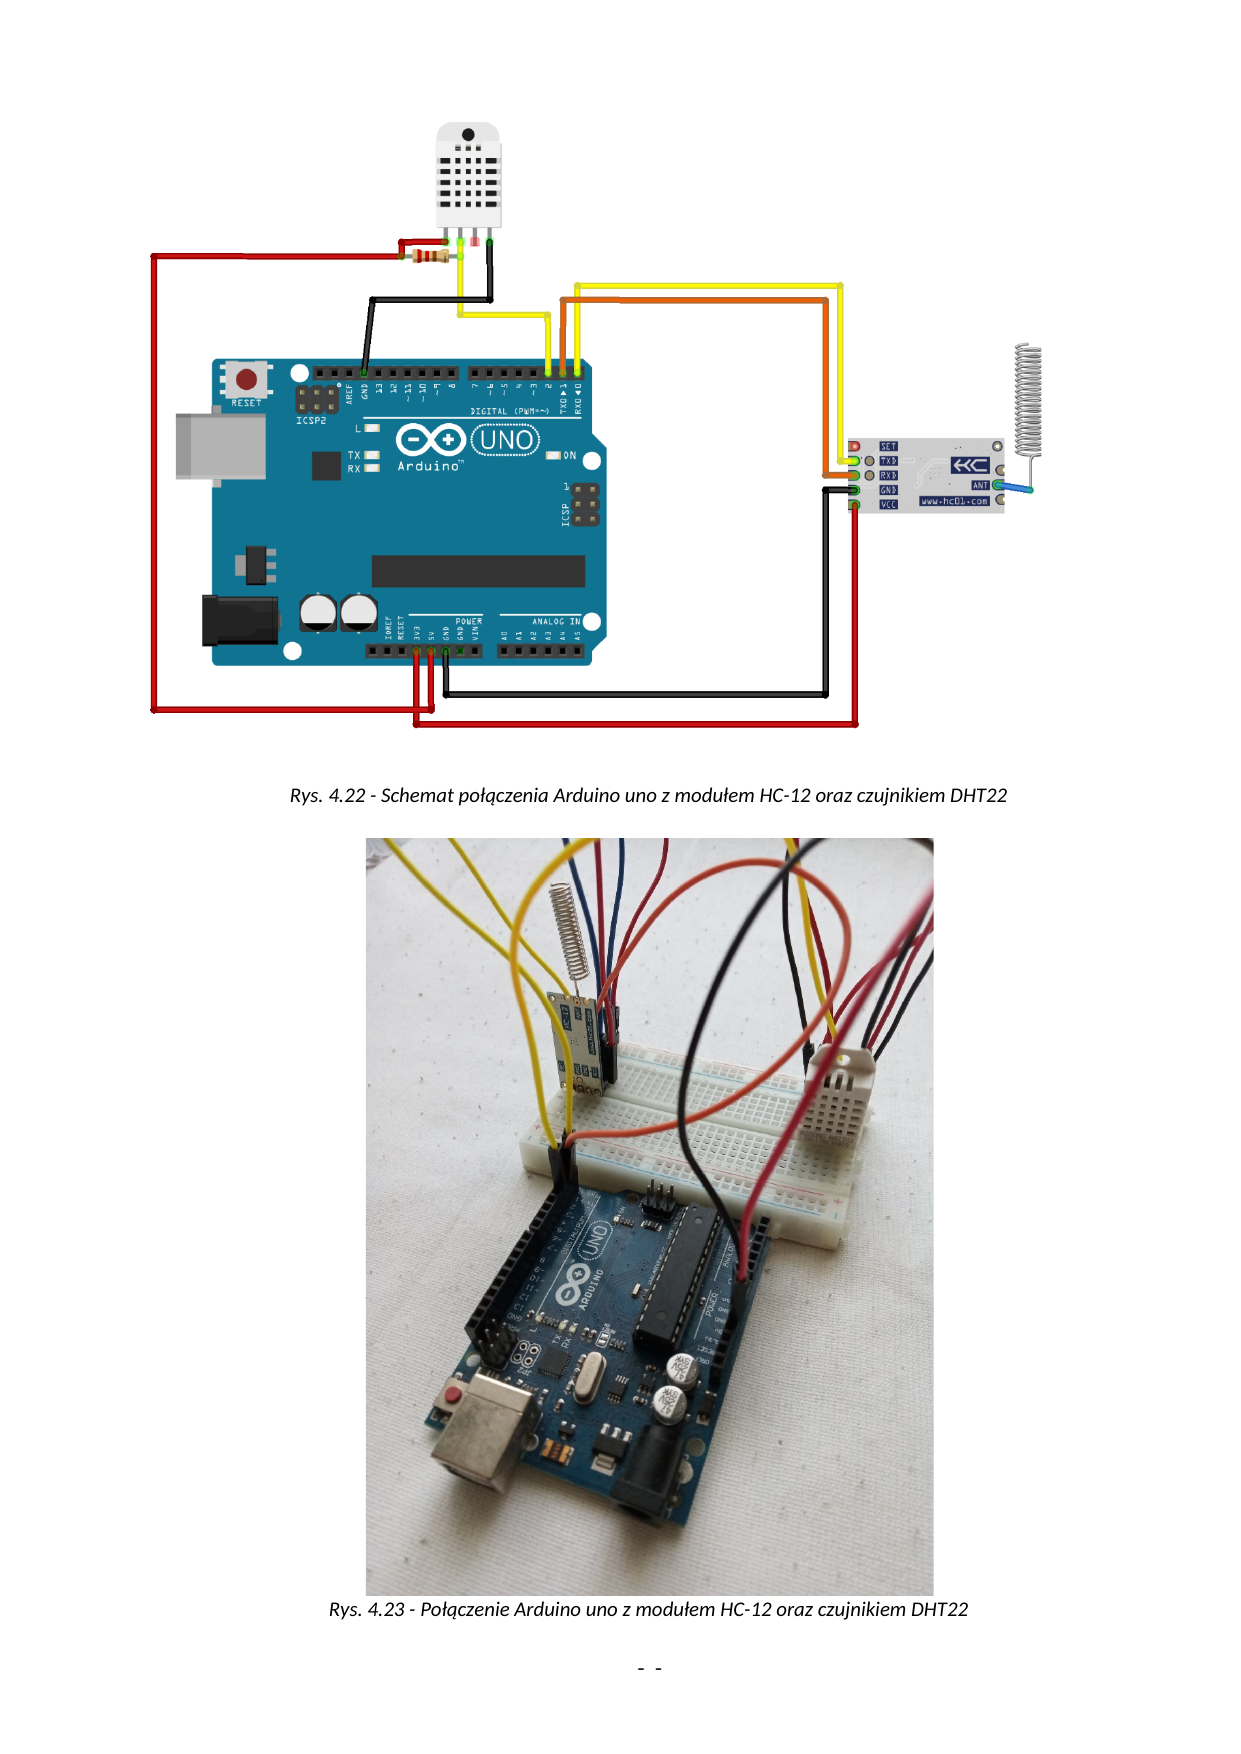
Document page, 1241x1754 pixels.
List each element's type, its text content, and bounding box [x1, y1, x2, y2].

picture [147, 118, 1042, 768]
picture [365, 838, 934, 1596]
